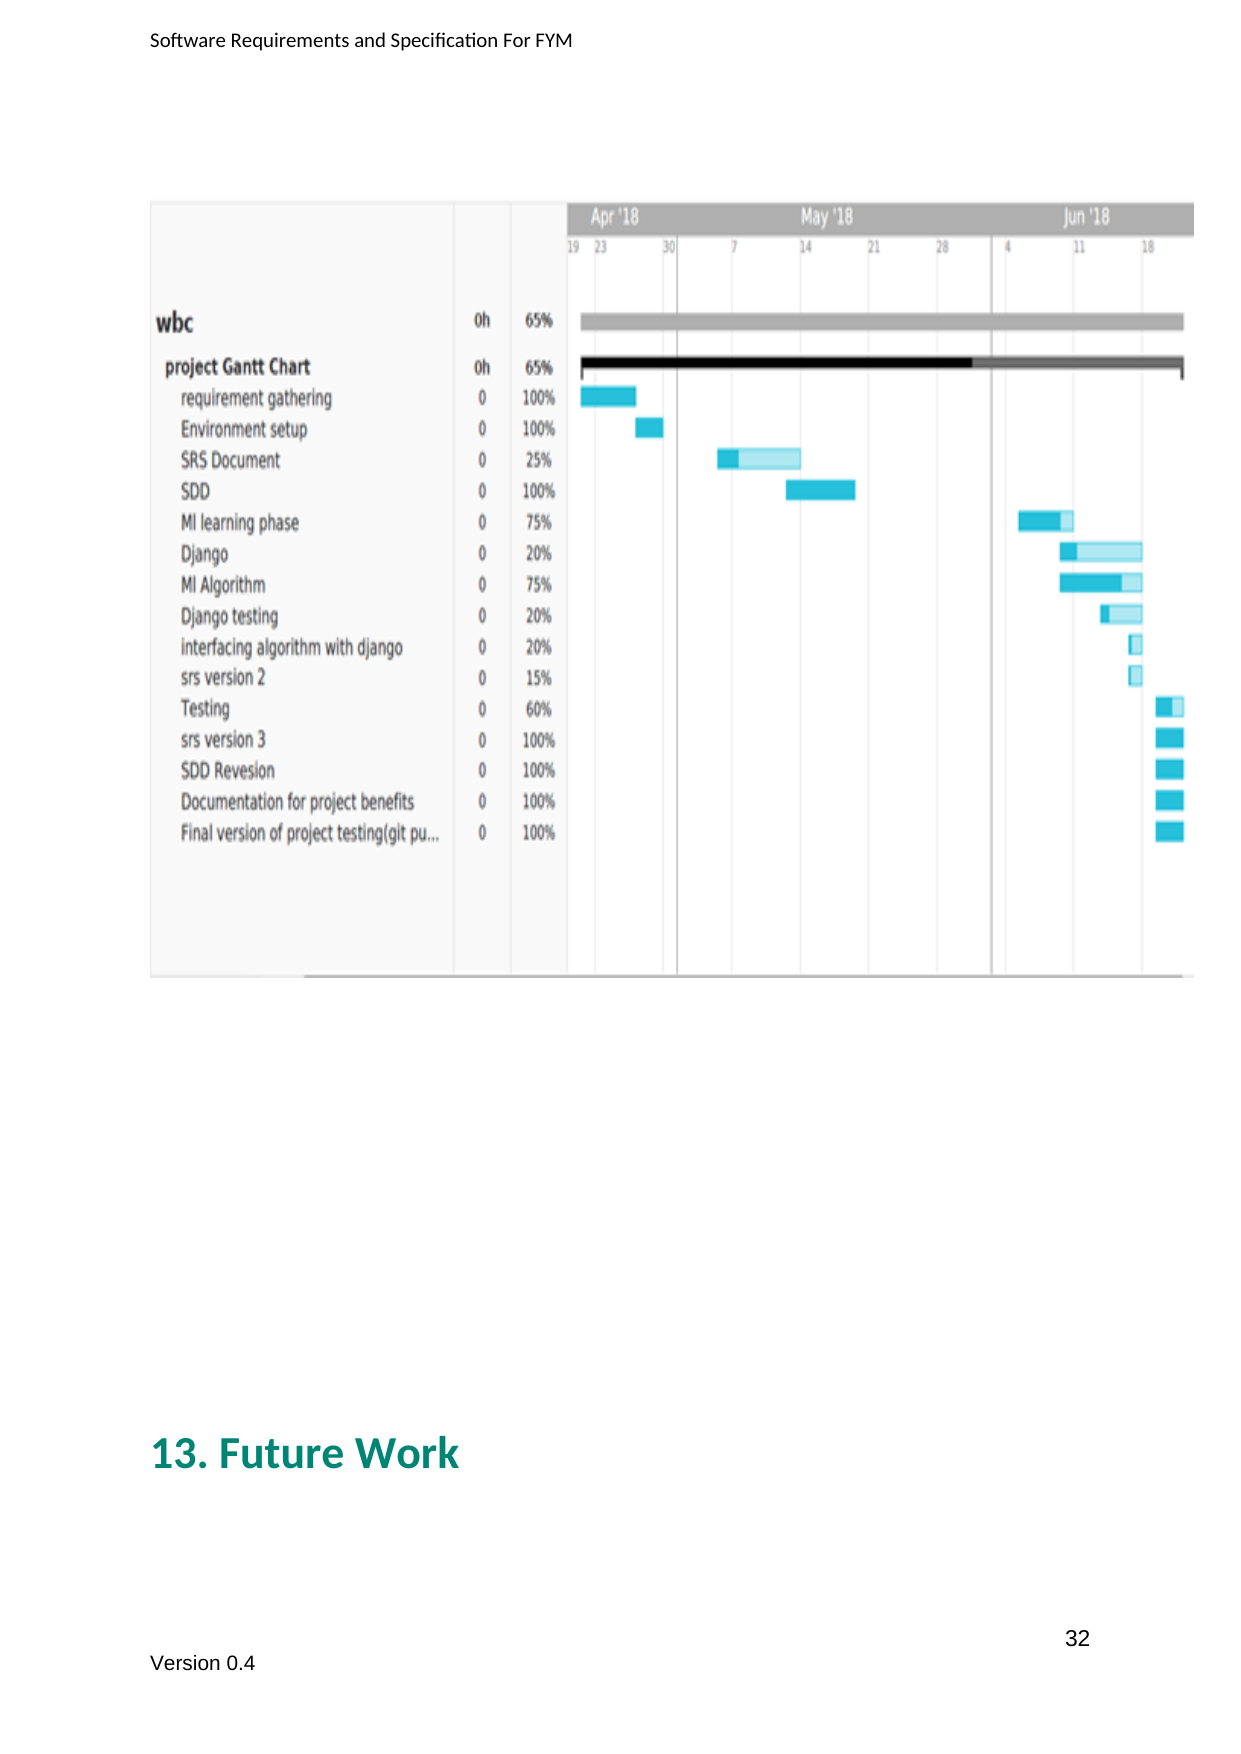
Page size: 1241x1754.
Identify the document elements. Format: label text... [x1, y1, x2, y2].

text 13. Future Work [150, 1424, 1090, 1480]
picture [150, 197, 1194, 978]
